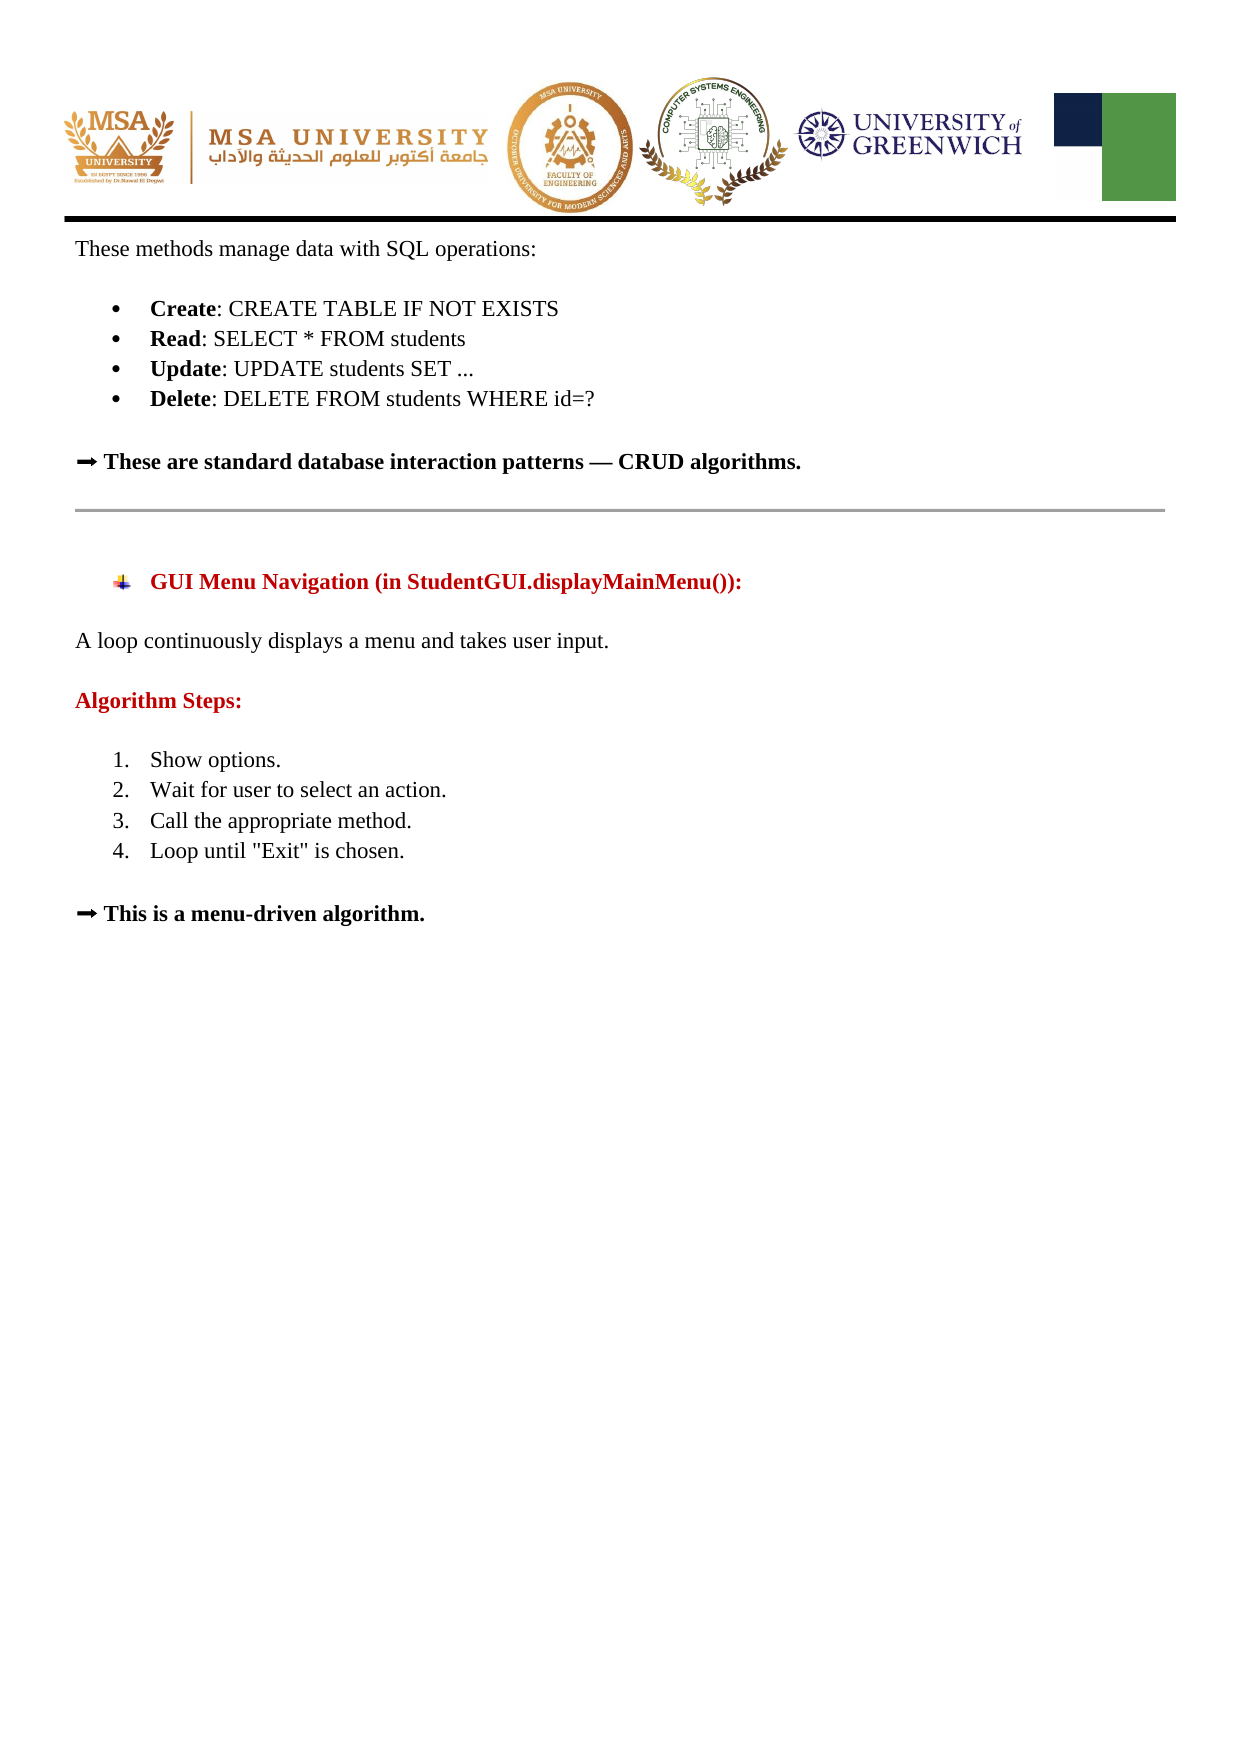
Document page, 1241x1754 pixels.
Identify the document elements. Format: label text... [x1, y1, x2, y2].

picture [639, 65, 788, 150]
picture [64, 216, 75, 222]
picture [1165, 216, 1176, 222]
picture [64, 111, 488, 184]
picture [1054, 93, 1176, 201]
list GUI Menu Navigation (in StudentGUI.displayMainMenu()): [112, 568, 1165, 594]
text A loop continuously displays a menu and takes user input. [75, 627, 1165, 654]
list Wait for user to select an action. [112, 776, 1165, 803]
picture [792, 80, 1022, 150]
list Update: UPDATE students SET ... [112, 355, 1165, 381]
list Read: SELECT * FROM students [112, 325, 1165, 351]
list Create: CREATE TABLE IF NOT EXISTS [112, 294, 1165, 321]
text Algorithm Steps: [75, 687, 1165, 713]
list Call the appropriate method. [112, 807, 1165, 833]
text These methods manage data with SQL operations: [75, 150, 1165, 262]
picture [506, 80, 634, 150]
list Show options. [112, 746, 1165, 773]
text ➡️ This is a menu-driven algorithm. [75, 896, 1165, 927]
text ➡️ These are standard database interaction patterns — CRUD algorithms. [75, 444, 1165, 475]
picture [113, 573, 131, 590]
list Delete: DELETE FROM students WHERE id=? [112, 385, 1165, 412]
list Loop until "Exit" is chosen. [112, 837, 1165, 863]
